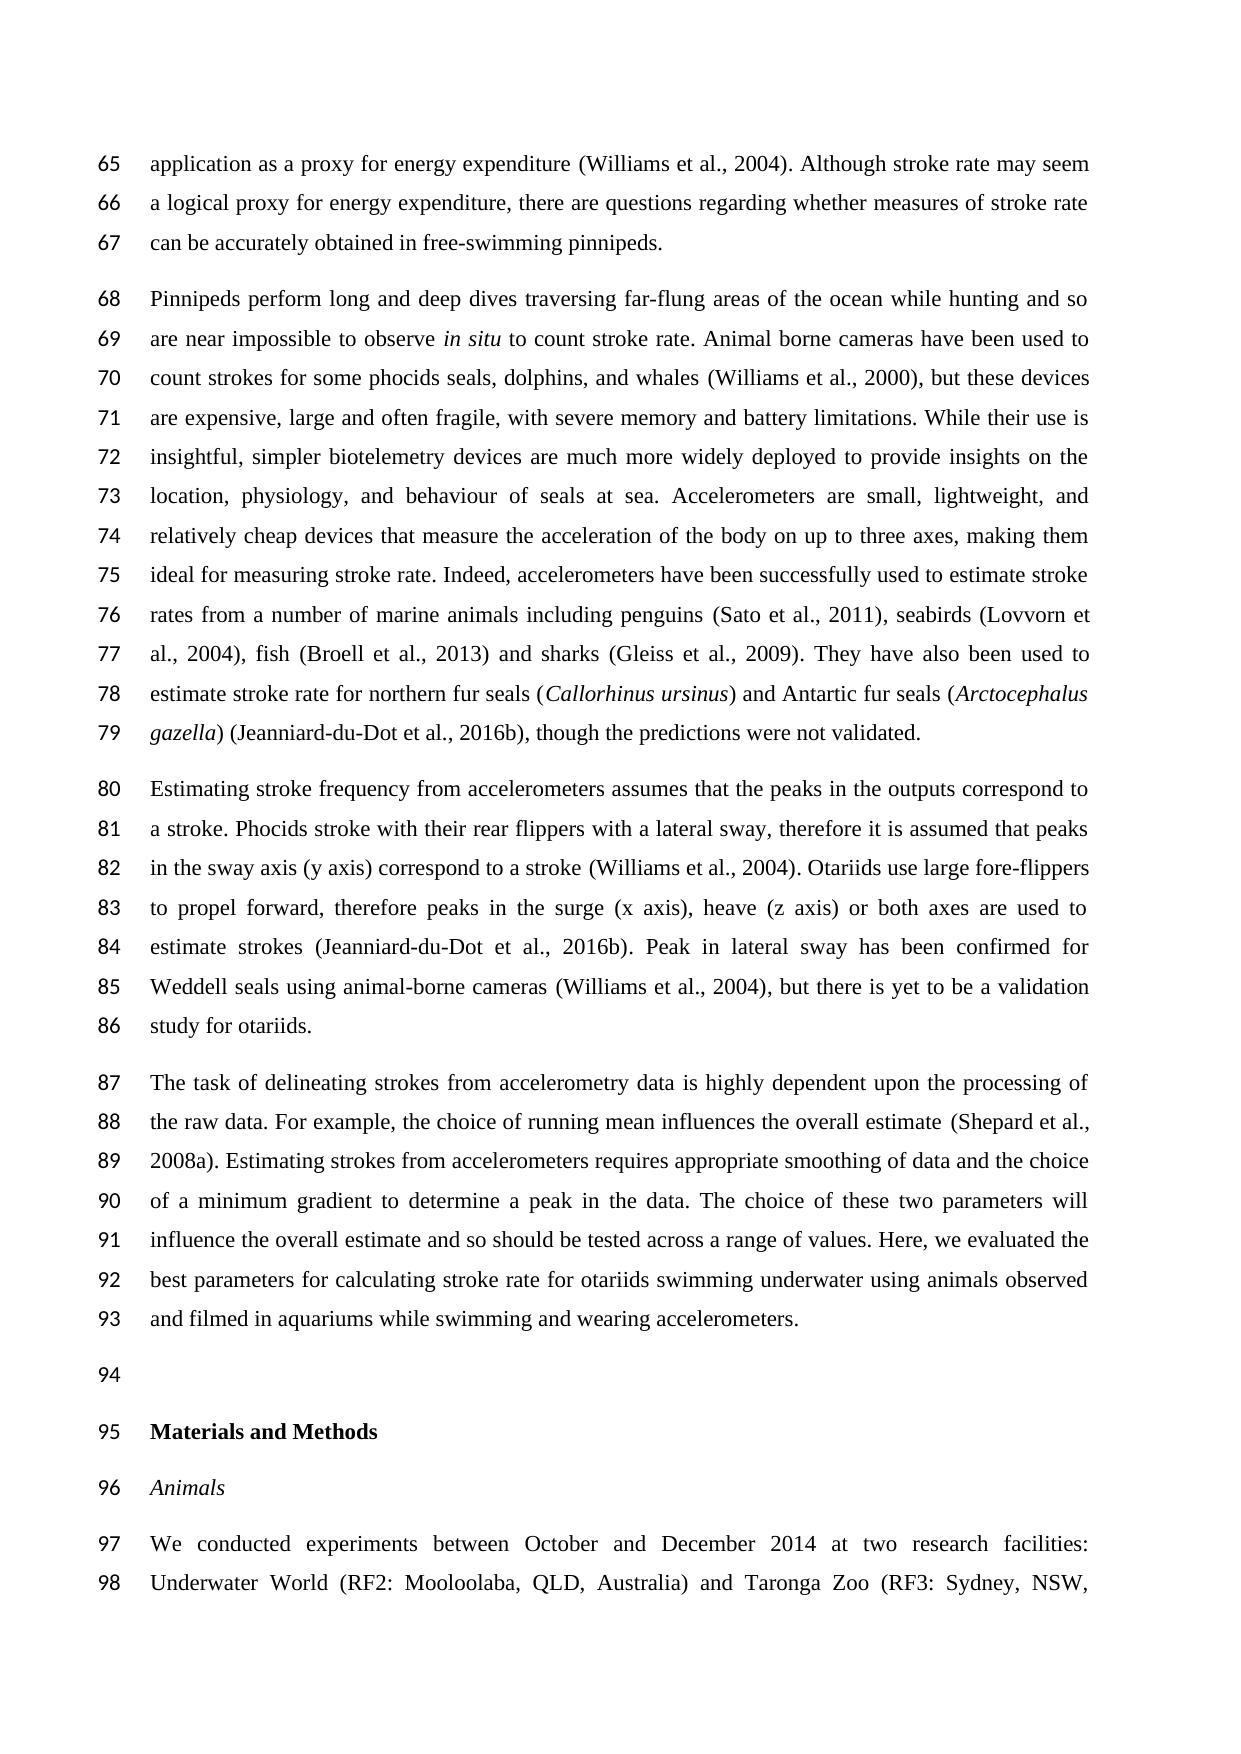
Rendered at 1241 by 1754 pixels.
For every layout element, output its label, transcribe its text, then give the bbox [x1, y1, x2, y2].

text Pinnipeds perform long and deep dives traversing far-flung areas of the ocean while hunting and so are near impossible to observe in situ to count stroke rate. Animal borne cameras have been used to count strokes for some phocids seals, dolphins, and whales (Williams et al., 2000), but these devices are expensive, large and often fragile, with severe memory and battery limitations. While their use is insightful, simpler biotelemetry devices are much more widely deployed to provide insights on the location, physiology, and behaviour of seals at sea. Accelerometers are small, lightweight, and relatively cheap devices that measure the acceleration of the body on up to three axes, making them ideal for measuring stroke rate. Indeed, accelerometers have been successfully used to estimate stroke rates from a number of marine animals including penguins (Sato et al., 2011), seabirds (Lovvorn et al., 2004), fish (Broell et al., 2013) and sharks (Gleiss et al., 2009). They have also been used to estimate stroke rate for northern fur seals (Callorhinus ursinus) and Antartic fur seals (Arctocephalus gazella) (Jeanniard-du-Dot et al., 2016b), though the predictions were not validated. [150, 285, 1090, 746]
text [150, 150, 1090, 255]
text The task of delineating strokes from accelerometry data is highly dependent upon the processing of the raw data. For example, the choice of running mean influences the overall estimate (Shepard et al., 2008a). Estimating strokes from accelerometers requires appropriate smoothing of data and the choice of a minimum gradient to determine a peak in the data. The choice of these two parameters will influence the overall estimate and so should be tested across a range of values. Here, we evaluated the best parameters for calculating stroke rate for otariids swimming underwater using animals observed and filmed in aquariums while swimming and wearing accelerometers. [150, 1068, 1090, 1332]
text Estimating stroke frequency from accelerometers assumes that the peaks in the outputs correspond to a stroke. Phocids stroke with their rear flippers with a lateral sway, therefore it is assumed that peaks in the sway axis (y axis) correspond to a stroke (Williams et al., 2004). Otariids use large fore-flippers to propel forward, therefore peaks in the surge (x axis), heave (z axis) or both axes are used to estimate strokes (Jeanniard-du-Dot et al., 2016b). Peak in lateral sway has been confirmed for Weddell seals using animal-borne cameras (Williams et al., 2004), but there is yet to be a validation study for otariids. [150, 776, 1090, 1039]
text Materials and Methods [150, 1418, 1090, 1444]
text Animals [150, 1474, 1090, 1500]
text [150, 1530, 1090, 1596]
